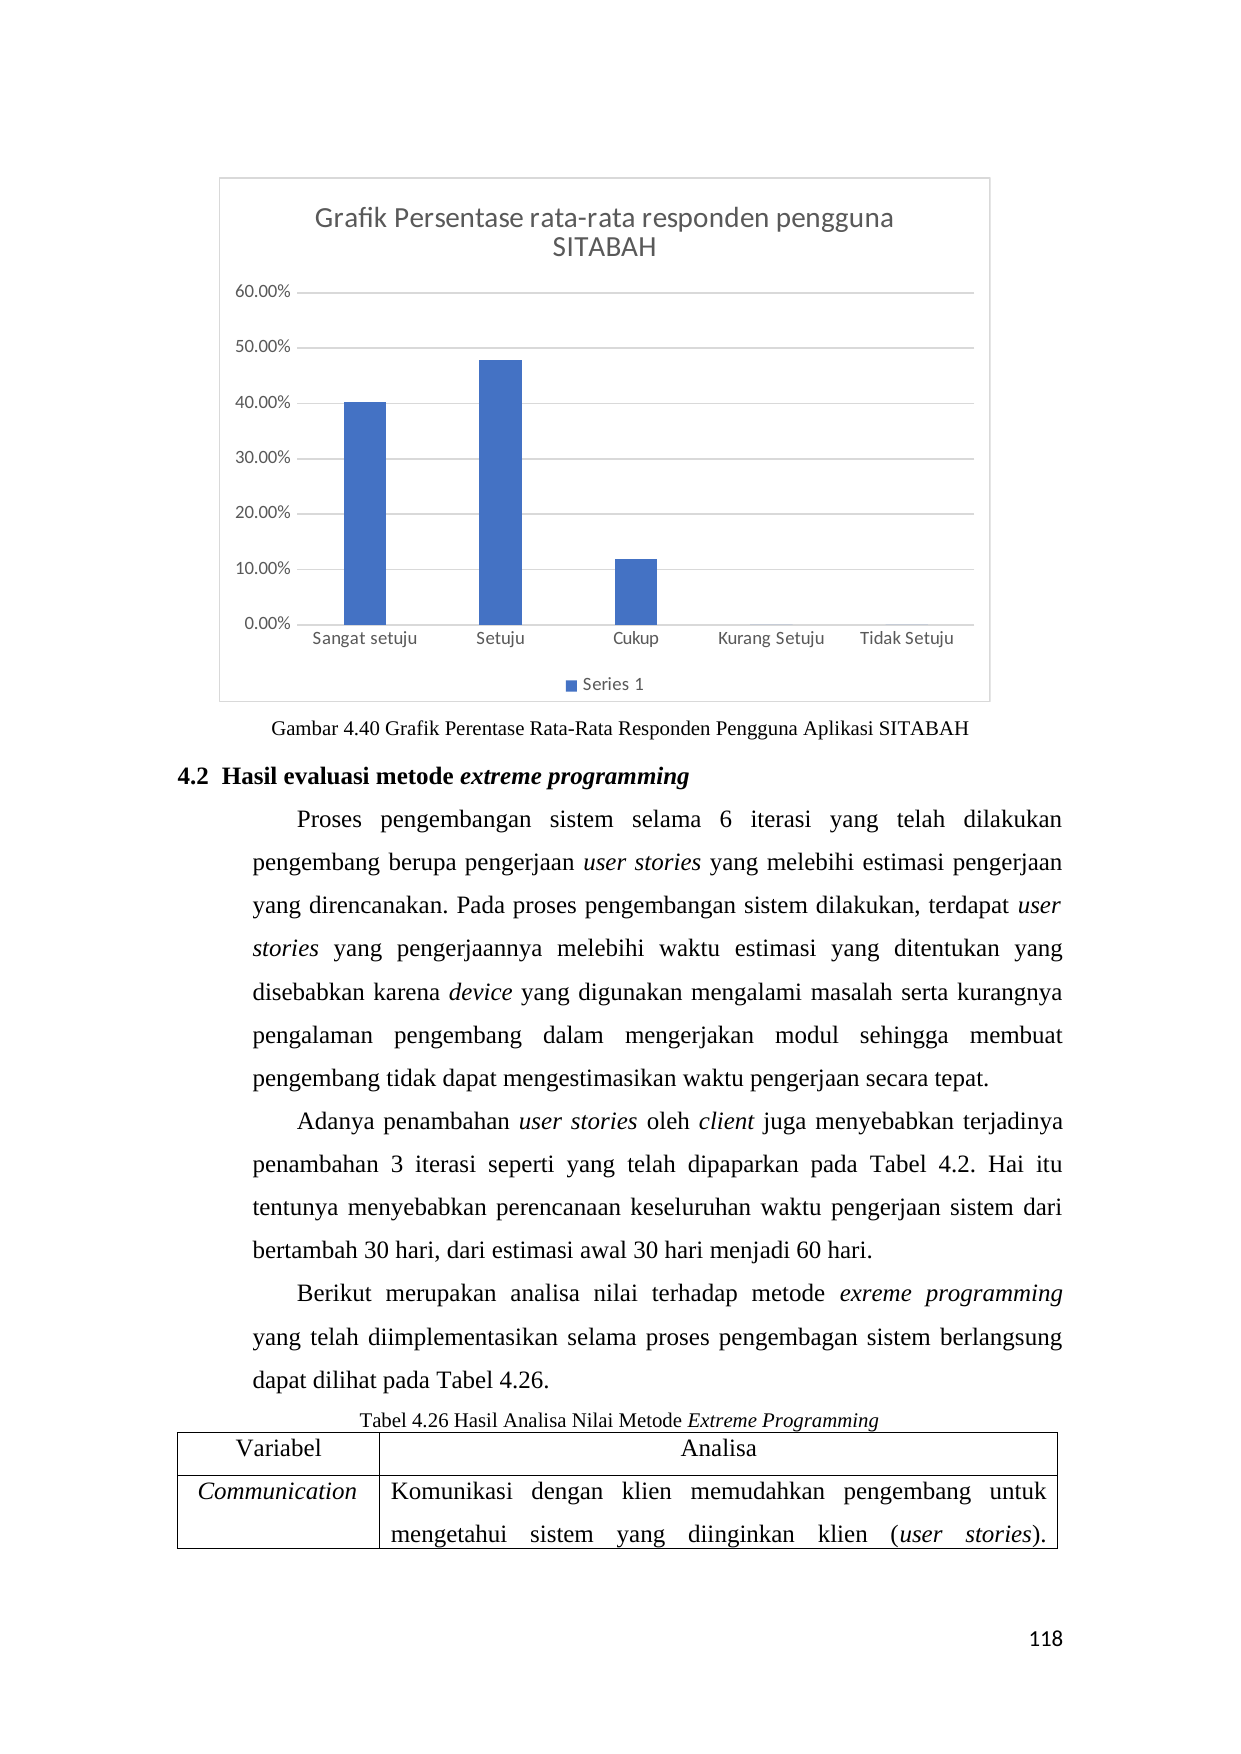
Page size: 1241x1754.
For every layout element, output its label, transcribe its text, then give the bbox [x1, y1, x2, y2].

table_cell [380, 1476, 1057, 1548]
table_cell Communication [178, 1476, 379, 1548]
text Gambar 4.40 Grafik Perentase Rata-Rata Responden Pengguna Aplikasi SITABAH [177, 716, 1063, 740]
table_header Analisa [380, 1433, 1057, 1475]
table_header Variabel [178, 1433, 379, 1475]
text Adanya penambahan user stories oleh client juga menyebabkan terjadinya penambahan 3 iterasi seperti yang telah dipaparkan pada Tabel 4.2. Hai itu tentunya menyebabkan perencanaan keseluruhan waktu pengerjaan sistem dari bertambah 30 hari, dari estimasi awal 30 hari menjadi 60 hari. [252, 1106, 1063, 1264]
text Tabel 4.26 Hasil Analisa Nilai Metode Extreme Programming [177, 1408, 1063, 1432]
list Hasil evaluasi metode extreme programming [177, 761, 1063, 790]
text Proses pengembangan sistem selama 6 iterasi yang telah dilakukan pengembang berupa pengerjaan user stories yang melebihi estimasi pengerjaan yang direncanakan. Pada proses pengembangan sistem dilakukan, terdapat user stories yang pengerjaannya melebihi waktu estimasi yang ditentukan yang disebabkan karena device yang digunakan mengalami masalah serta kurangnya pengalaman pengembang dalam mengerjakan modul sehingga membuat pengembang tidak dapat mengestimasikan waktu pengerjaan secara tepat. [252, 804, 1063, 1092]
text Berikut merupakan analisa nilai terhadap metode exreme programming yang telah diimplementasikan selama proses pengembagan sistem berlangsung dapat dilihat pada Tabel 4.26. [252, 1278, 1063, 1393]
